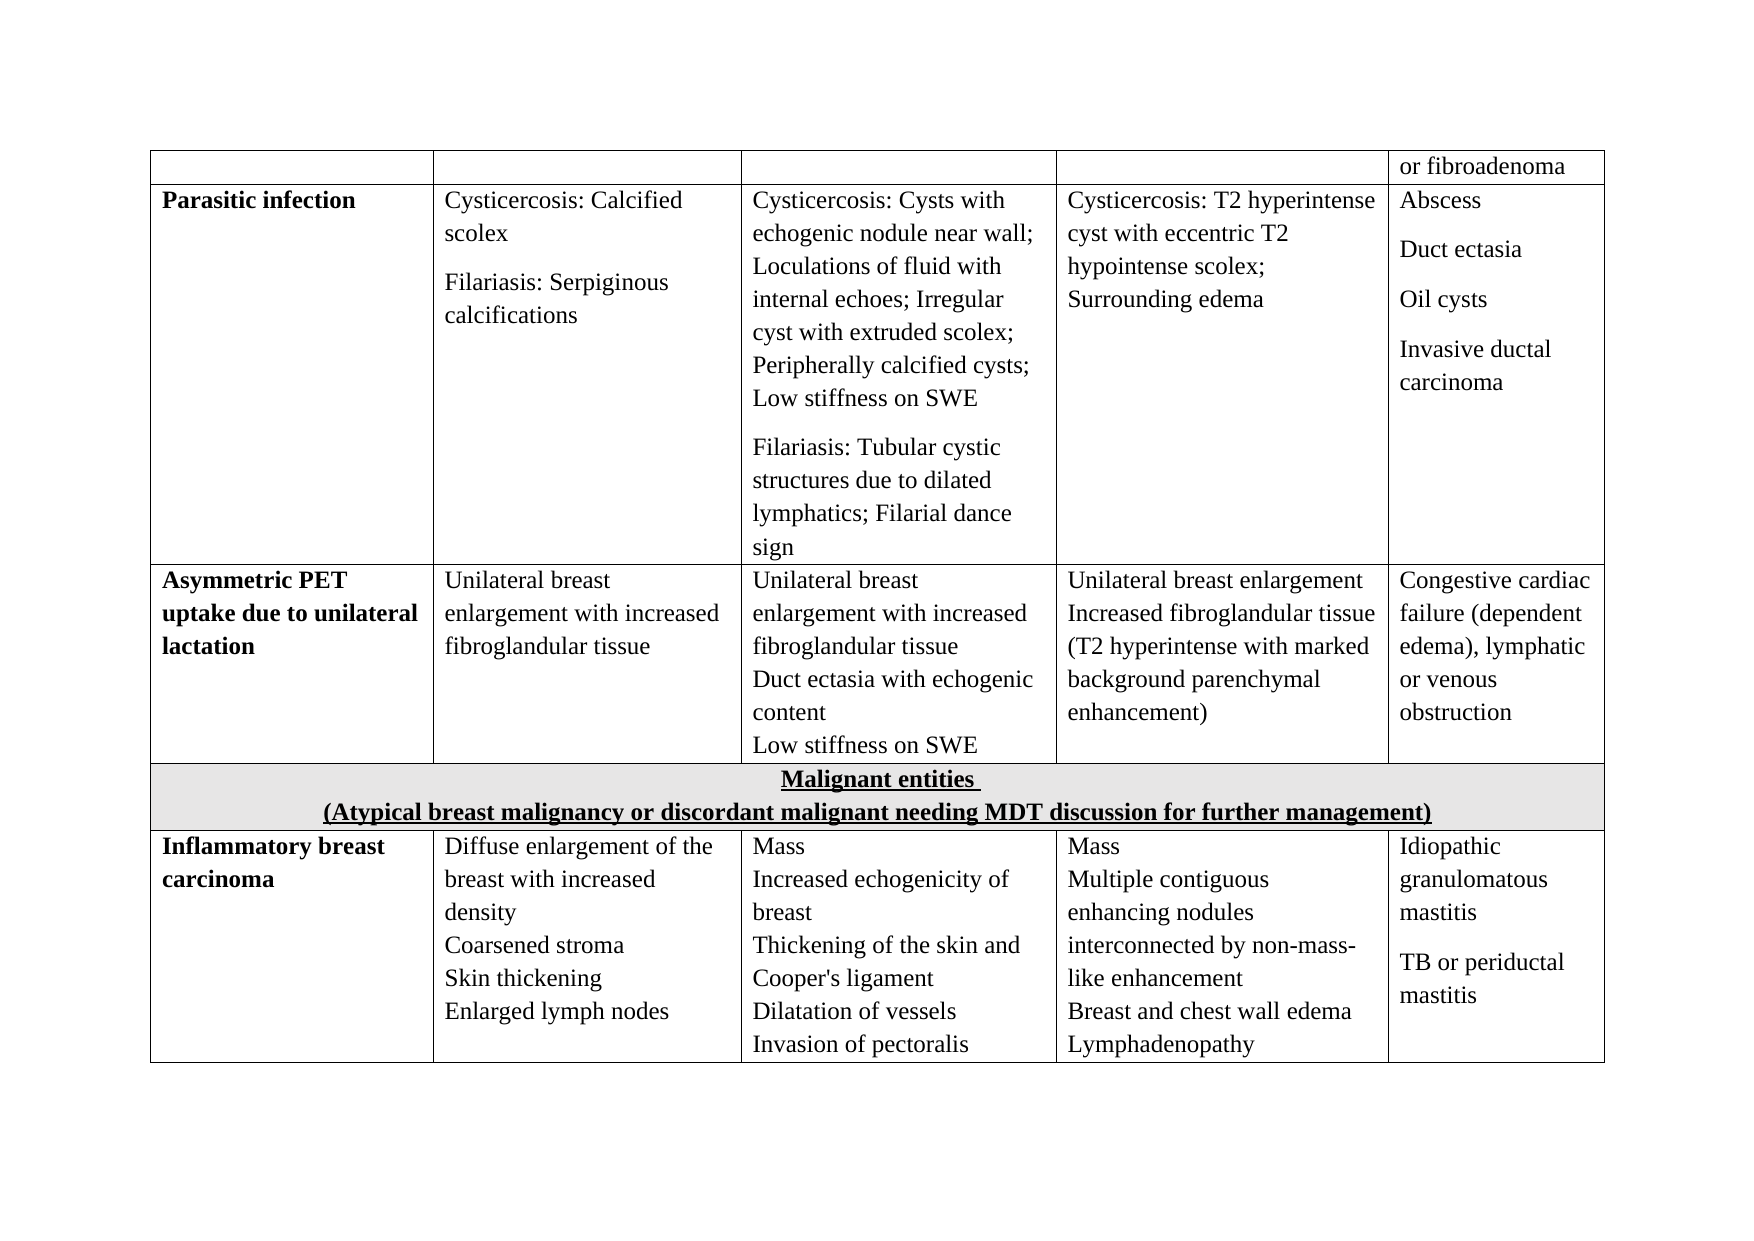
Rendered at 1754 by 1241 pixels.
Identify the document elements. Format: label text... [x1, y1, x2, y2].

table_cell Congestive cardiac failure (dependent edema), lymphatic or venous obstruction [1389, 565, 1604, 763]
table_cell Cysticercosis: Cysts with echogenic nodule near wall; Loculations of fluid with internal echoes; Irregular cyst with extruded scolex; Peripherally calcified cysts; Low stiffness on SWE Filariasis: Tubular cystic structures due to dilated lymphatics; Filarial dance sign [742, 185, 1056, 564]
table_cell Cysticercosis: Calcified scolex Filariasis: Serpiginous calcifications [434, 185, 741, 564]
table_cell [1057, 831, 1388, 1062]
table_cell Unilateral breast enlargement Increased fibroglandular tissue (T2 hyperintense with marked background parenchymal enhancement) [1057, 565, 1388, 763]
table_cell Asymmetric PET uptake due to unilateral lactation [151, 565, 433, 763]
table_cell Abscess Duct ectasia Oil cysts Invasive ductal carcinoma [1389, 185, 1604, 564]
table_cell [1389, 151, 1604, 184]
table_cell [434, 831, 741, 1062]
table_cell Unilateral breast enlargement with increased fibroglandular tissue Duct ectasia with echogenic content Low stiffness on SWE [742, 565, 1056, 763]
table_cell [1057, 151, 1388, 184]
table_cell Unilateral breast enlargement with increased fibroglandular tissue [434, 565, 741, 763]
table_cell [434, 151, 741, 184]
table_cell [742, 151, 1056, 184]
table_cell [742, 831, 1056, 1062]
table_cell Cysticercosis: T2 hyperintense cyst with eccentric T2 hypointense scolex; Surrounding edema [1057, 185, 1388, 564]
table_cell Parasitic infection [151, 185, 433, 564]
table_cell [151, 151, 433, 184]
table_cell Malignant entities (Atypical breast malignancy or discordant malignant needing MDT discussion for further management) [151, 764, 1604, 830]
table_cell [151, 831, 433, 1062]
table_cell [1389, 831, 1604, 1062]
